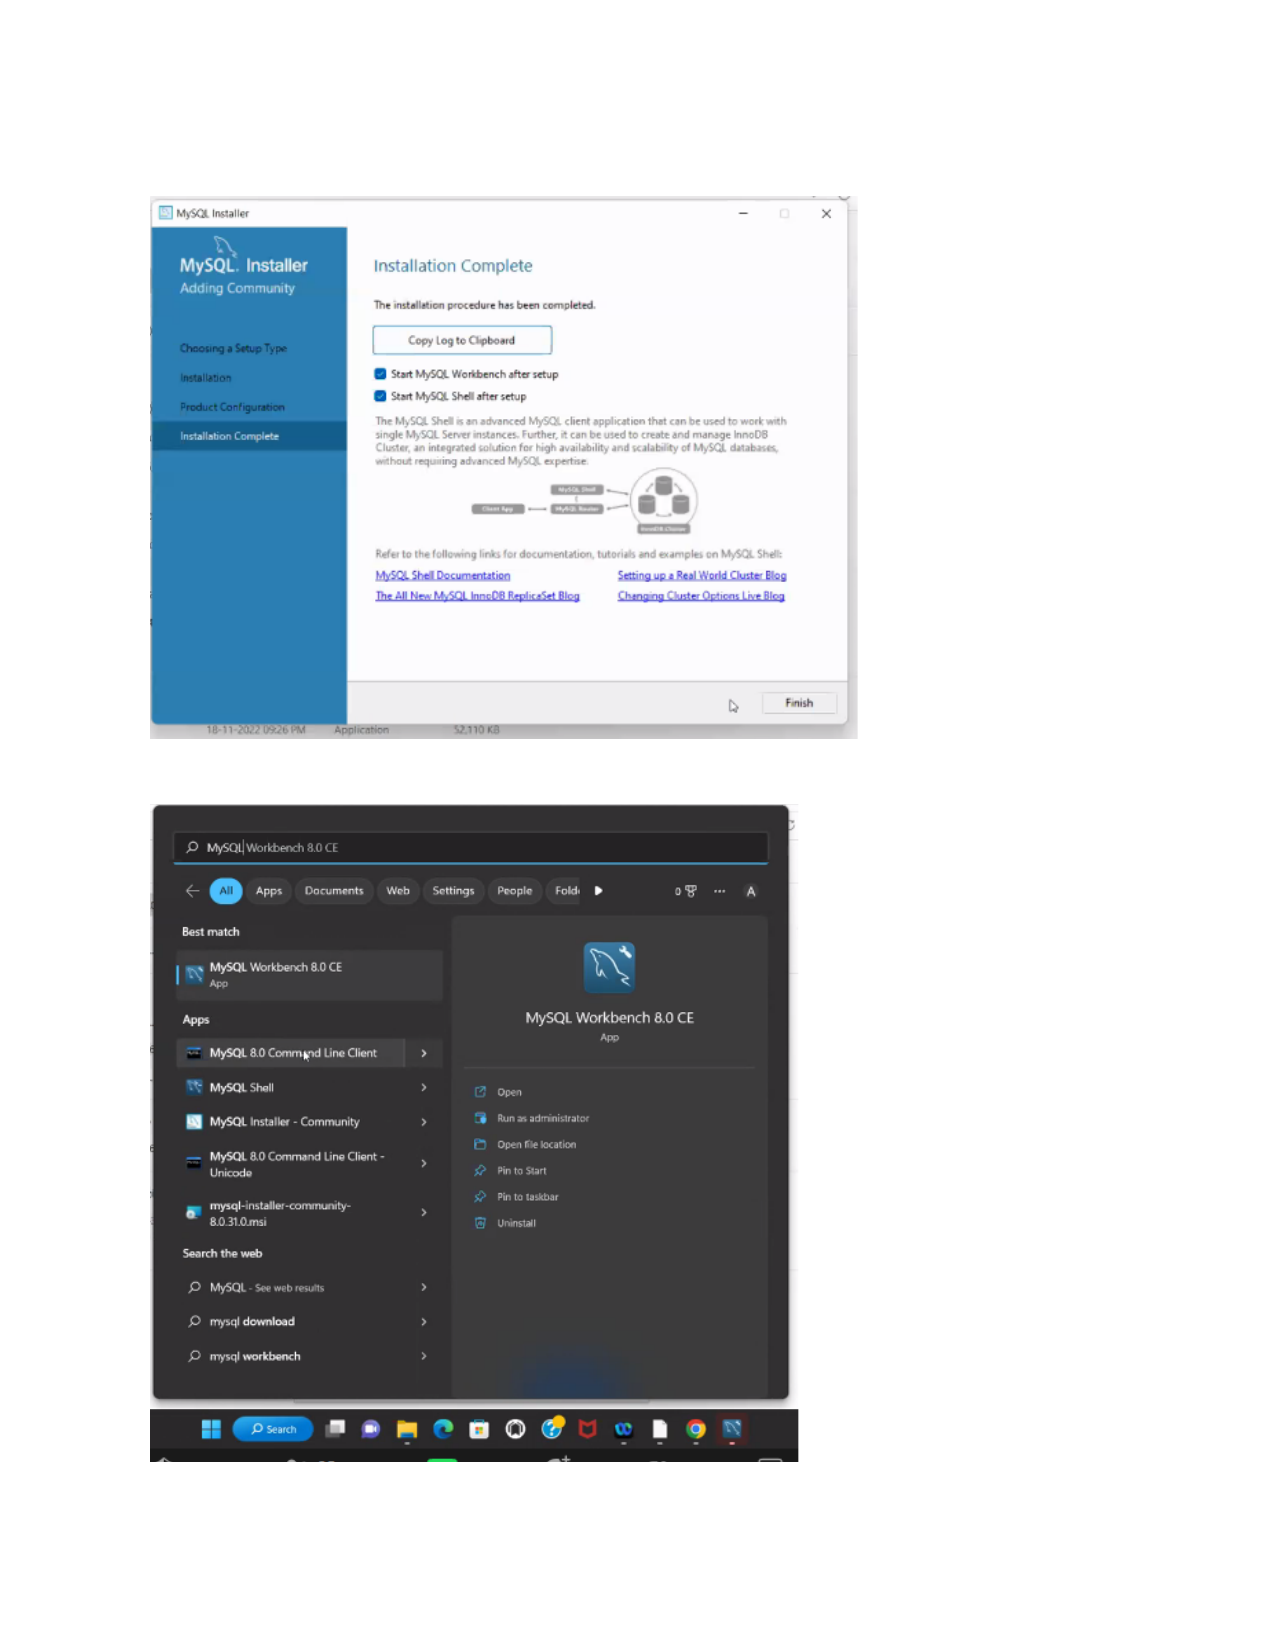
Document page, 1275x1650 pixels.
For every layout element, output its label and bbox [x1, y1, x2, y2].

picture [150, 804, 799, 1462]
picture [150, 196, 858, 739]
